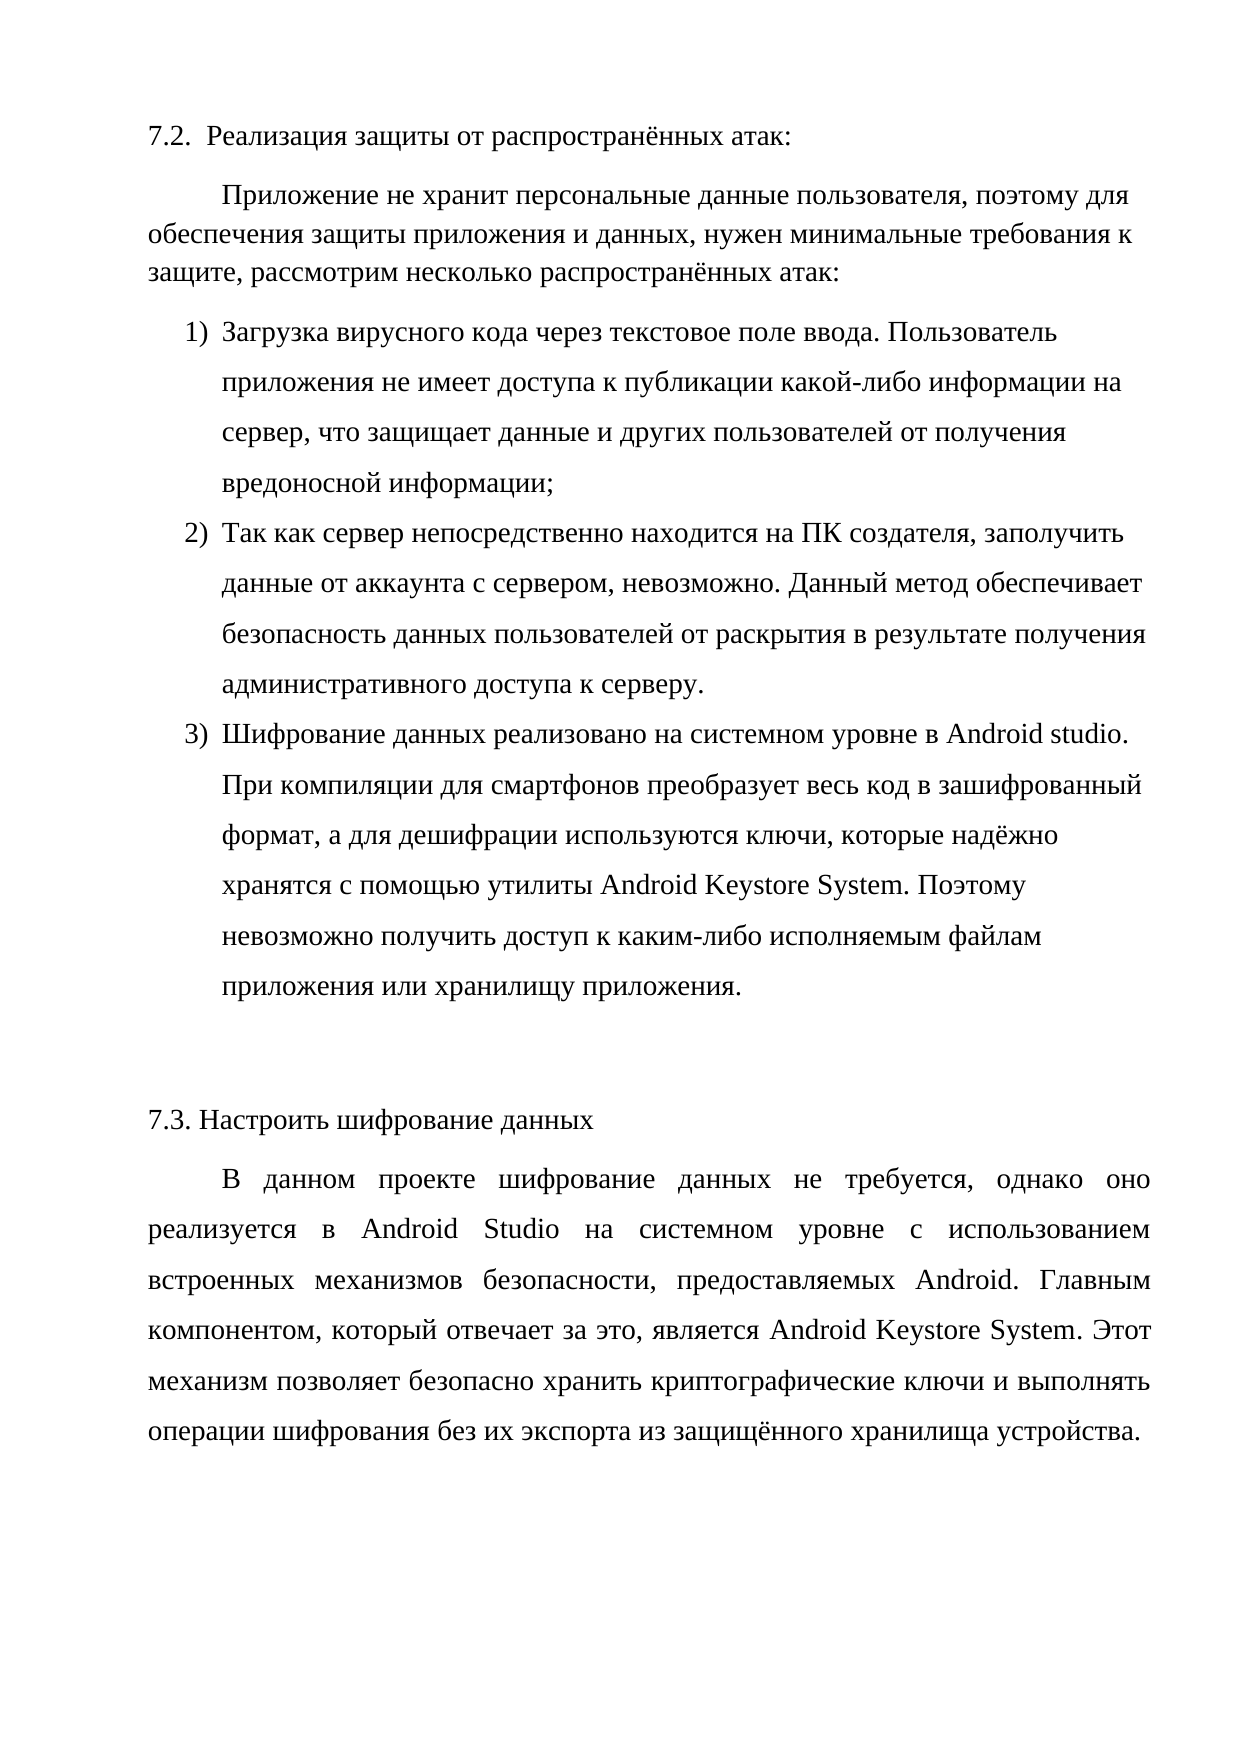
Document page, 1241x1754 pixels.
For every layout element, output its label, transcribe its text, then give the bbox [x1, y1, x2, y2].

subtitle 7.2. Реализация защиты от распространённых атак: [148, 118, 1152, 152]
list Загрузка вирусного кода через текстовое поле ввода. Пользователь приложения не имеет доступа к публикации какой-либо информации на сервер, что защищает данные и других пользователей от получения вредоносной информации; [184, 314, 1152, 498]
text В данном проекте шифрование данных не требуется, однако оно реализуется в Android Studio на системном уровне с использованием встроенных механизмов безопасности, предоставляемых Android. Главным компонентом, который отвечает за это, является Android Keystore System. Этот механизм позволяет безопасно хранить криптографические ключи и выполнять операции шифрования без их экспорта из защищённого хранилища устройства. [148, 1161, 1152, 1446]
list Так как сервер непосредственно находится на ПК создателя, заполучить данные от аккаунта с сервером, невозможно. Данный метод обеспечивает безопасность данных пользователей от раскрытия в результате получения административного доступа к серверу. [184, 515, 1152, 700]
text Приложение не хранит персональные данные пользователя, поэтому для обеспечения защиты приложения и данных, нужен минимальные требования к защите, рассмотрим несколько распространённых атак: [148, 177, 1152, 288]
subtitle 7.3. Настроить шифрование данных [148, 1102, 1152, 1136]
list Шифрование данных реализовано на системном уровне в Android studio. При компиляции для смартфонов преобразует весь код в зашифрованный формат, а для дешифрации используются ключи, которые надёжно хранятся с помощью утилиты Android Keystore System. Поэтому невозможно получить доступ к каким-либо исполняемым файлам приложения или хранилищу приложения. [184, 716, 1152, 1002]
